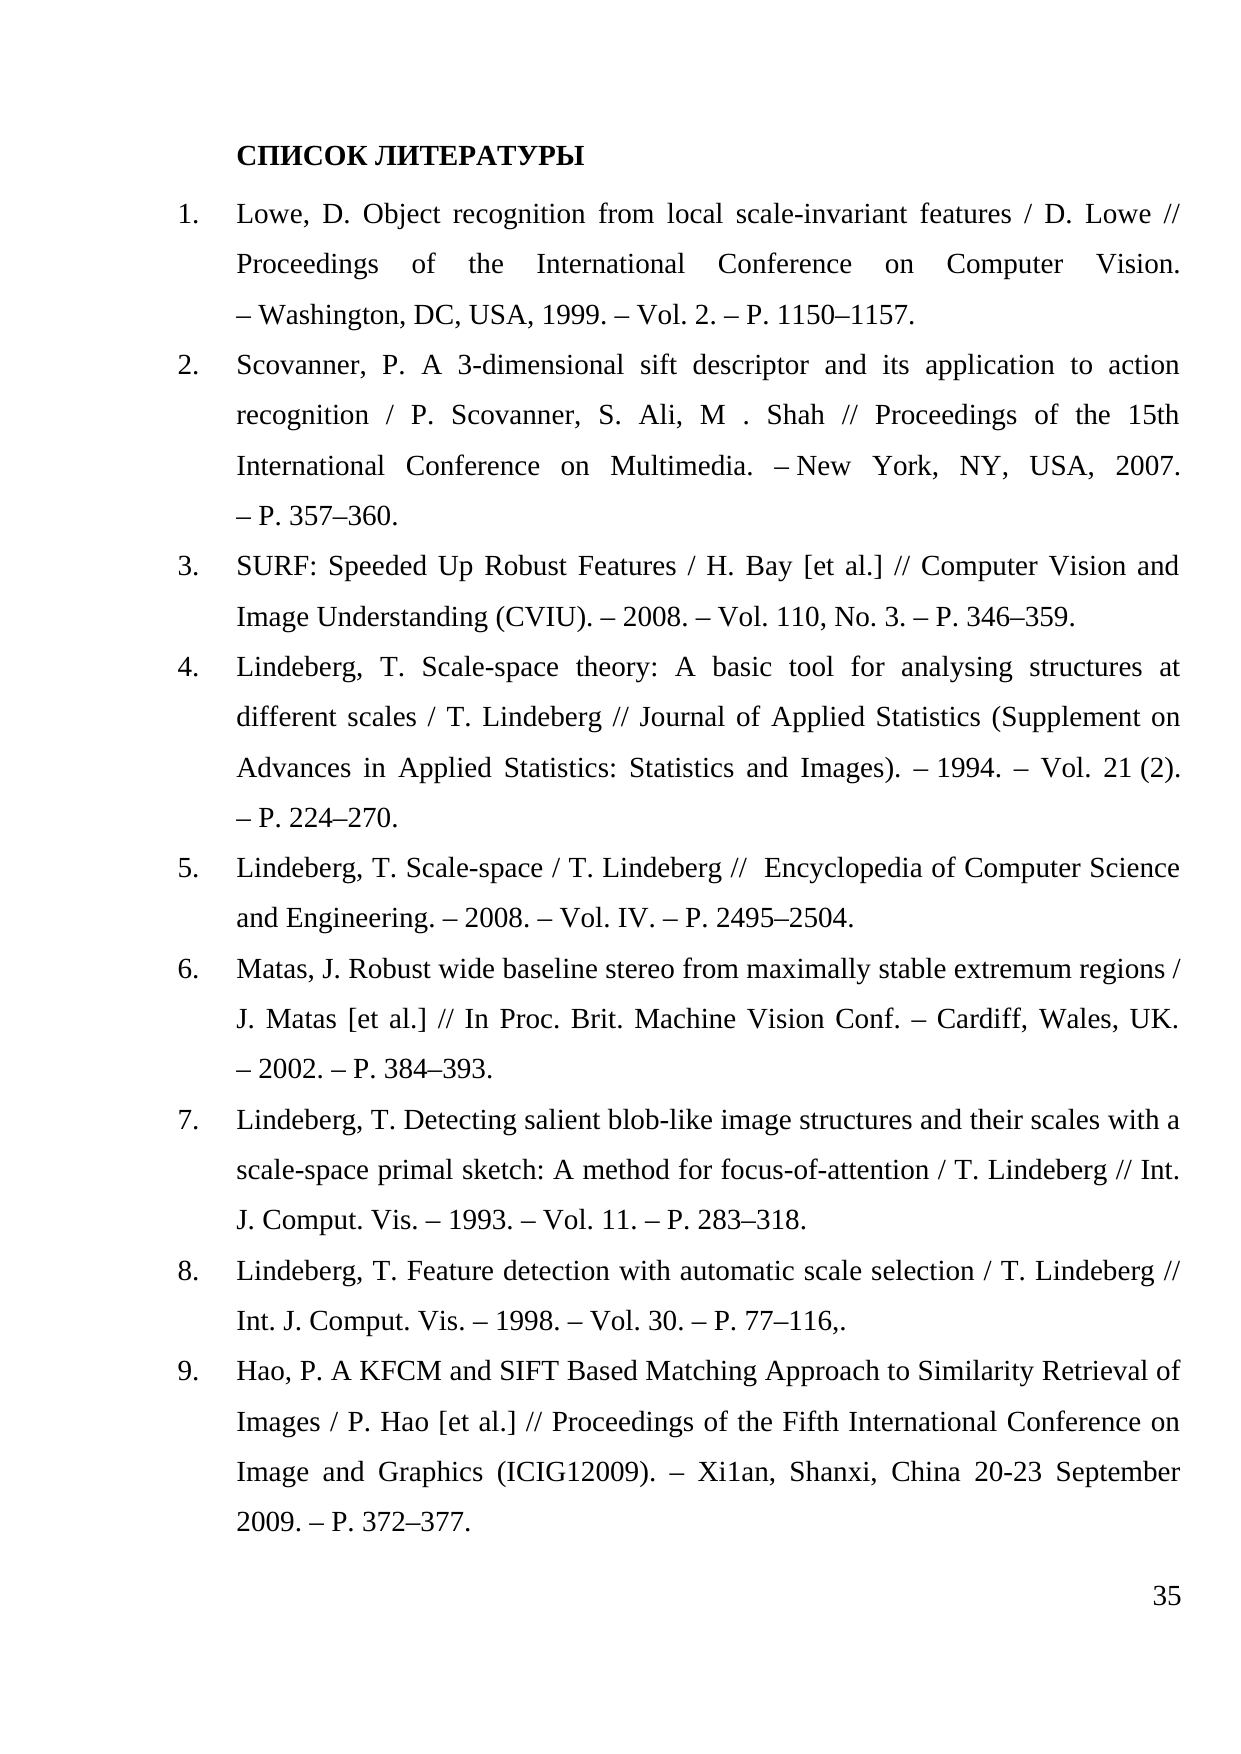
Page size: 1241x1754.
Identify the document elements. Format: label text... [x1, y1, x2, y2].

text Scovanner, P. A 3-dimensional sift descriptor and its application to action recognition / P. Scovanner, S. Ali, M . Shah // Proceedings of the 15th International Conference on Multimedia. – New York, NY, USA, 2007. – P. 357–360. [177, 347, 1181, 532]
text Lindeberg, T. Scale-space / T. Lindeberg // Encyclopedia of Computer Science and Engineering. – 2008. – Vol. IV. – P. 2495–2504. [177, 850, 1181, 934]
text Matas, J. Robust wide baseline stereo from maximally stable extremum regions / J. Matas [et al.] // In Proc. Brit. Machine Vision Conf. – Cardiff, Wales, UK. – 2002. – P. 384–393. [177, 951, 1181, 1085]
text Lindeberg, T. Feature detection with automatic scale selection / T. Lindeberg // Int. J. Comput. Vis. – 1998. – Vol. 30. – P. 77–116,. [177, 1253, 1181, 1337]
text Lindeberg, T. Scale-space theory: A basic tool for analysing structures at different scales / T. Lindeberg // Journal of Applied Statistics (Supplement on Advances in Applied Statistics: Statistics and Images). – 1994. – Vol. 21 (2). – P. 224–270. [177, 649, 1181, 833]
text Lindeberg, T. Detecting salient blob-like image structures and their scales with a scale-space primal sketch: A method for focus-of-attention / T. Lindeberg // Int. J. Comput. Vis. – 1993. – Vol. 11. – P. 283–318. [177, 1102, 1181, 1236]
text Lowe, D. Object recognition from local scale-invariant features / D. Lowe // Proceedings of the International Conference on Computer Vision. – Washington, DC, USA, 1999. – Vol. 2. – P. 1150–1157. [177, 196, 1181, 330]
subtitle Список литературы [236, 138, 1181, 171]
text Hao, P. A KFCM and SIFT Based Matching Approach to Similarity Retrieval of Images / P. Hao [et al.] // Proceedings of the Fifth International Conference on Image and Graphics (ICIG12009). – Xi1an, Shanxi, China 20-23 September 2009. – P. 372–377. [177, 1353, 1181, 1538]
text SURF: Speeded Up Robust Features / H. Bay [et al.] // Computer Vision and Image Understanding (CVIU). – 2008. – Vol. 110, No. 3. – P. 346–359. [177, 548, 1181, 632]
